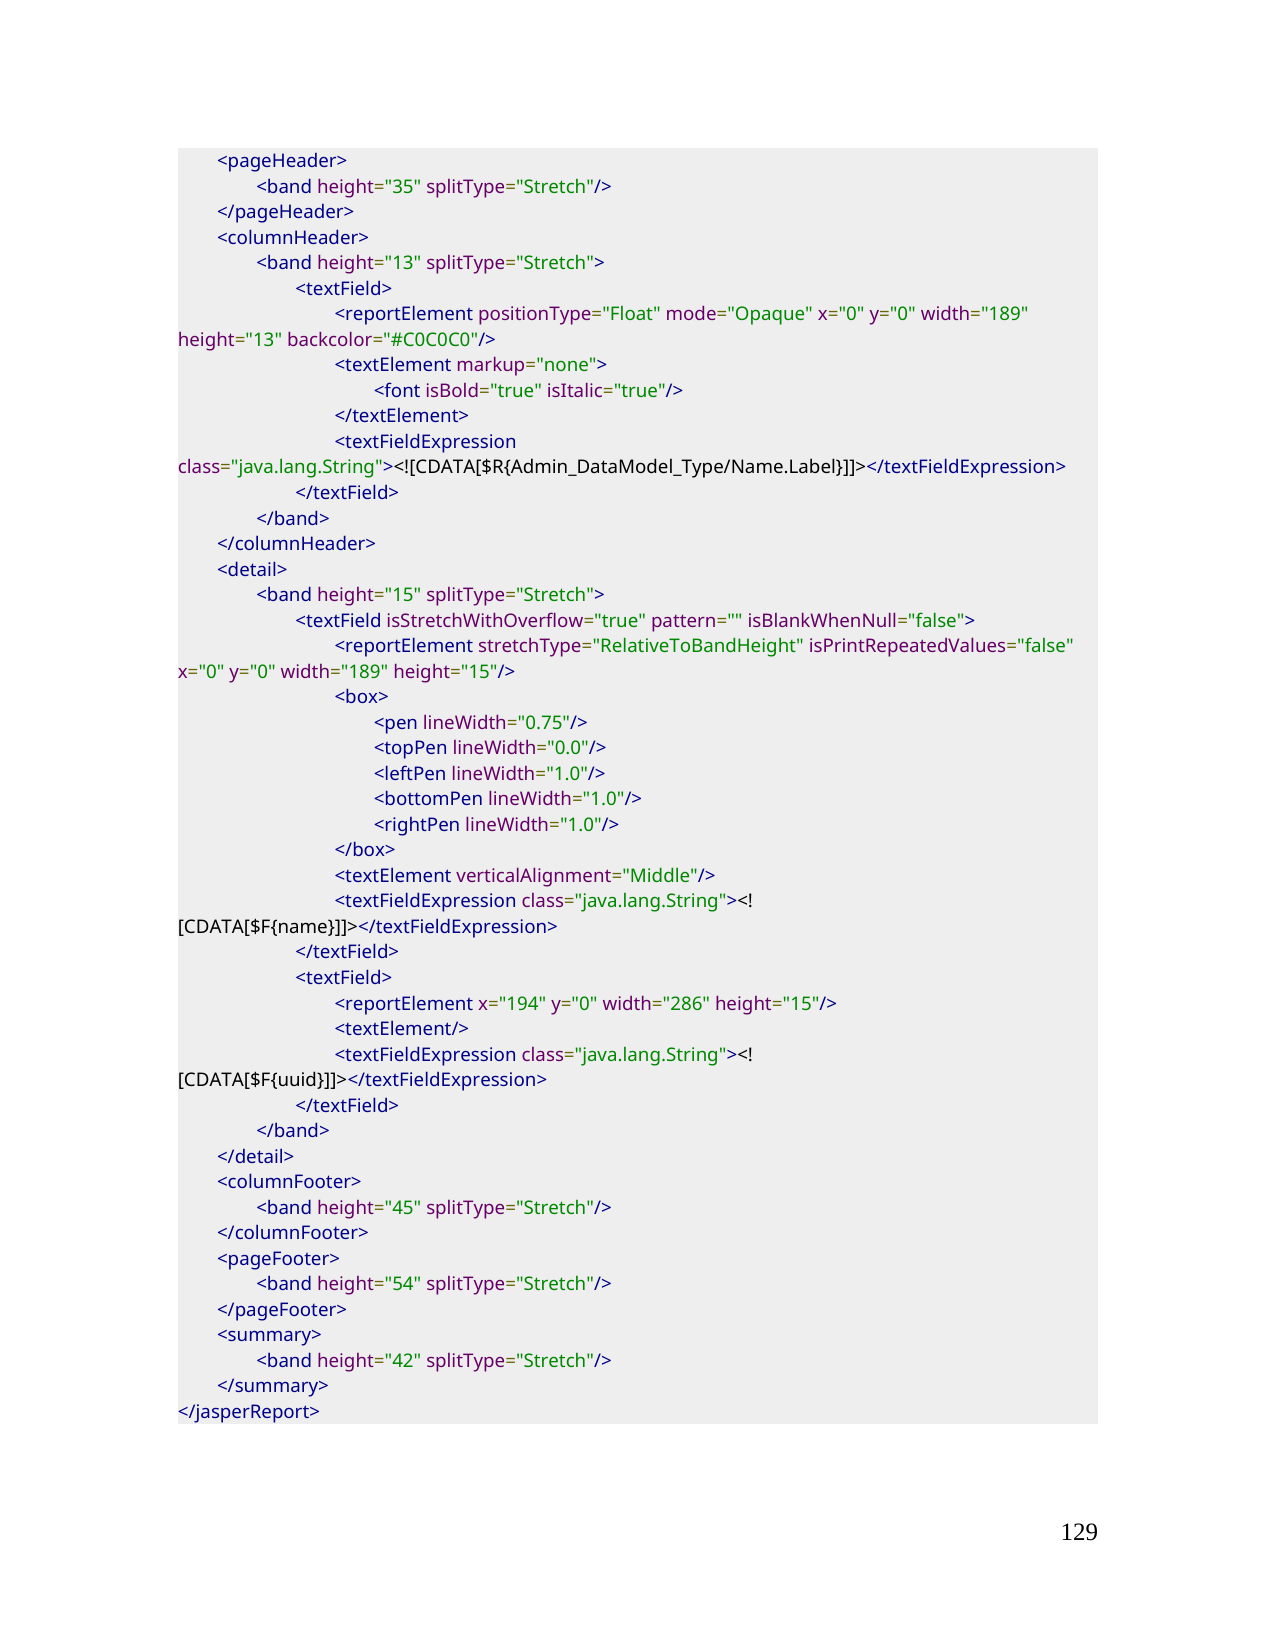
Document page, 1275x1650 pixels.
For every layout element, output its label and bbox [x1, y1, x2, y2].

text [178, 148, 1098, 1424]
